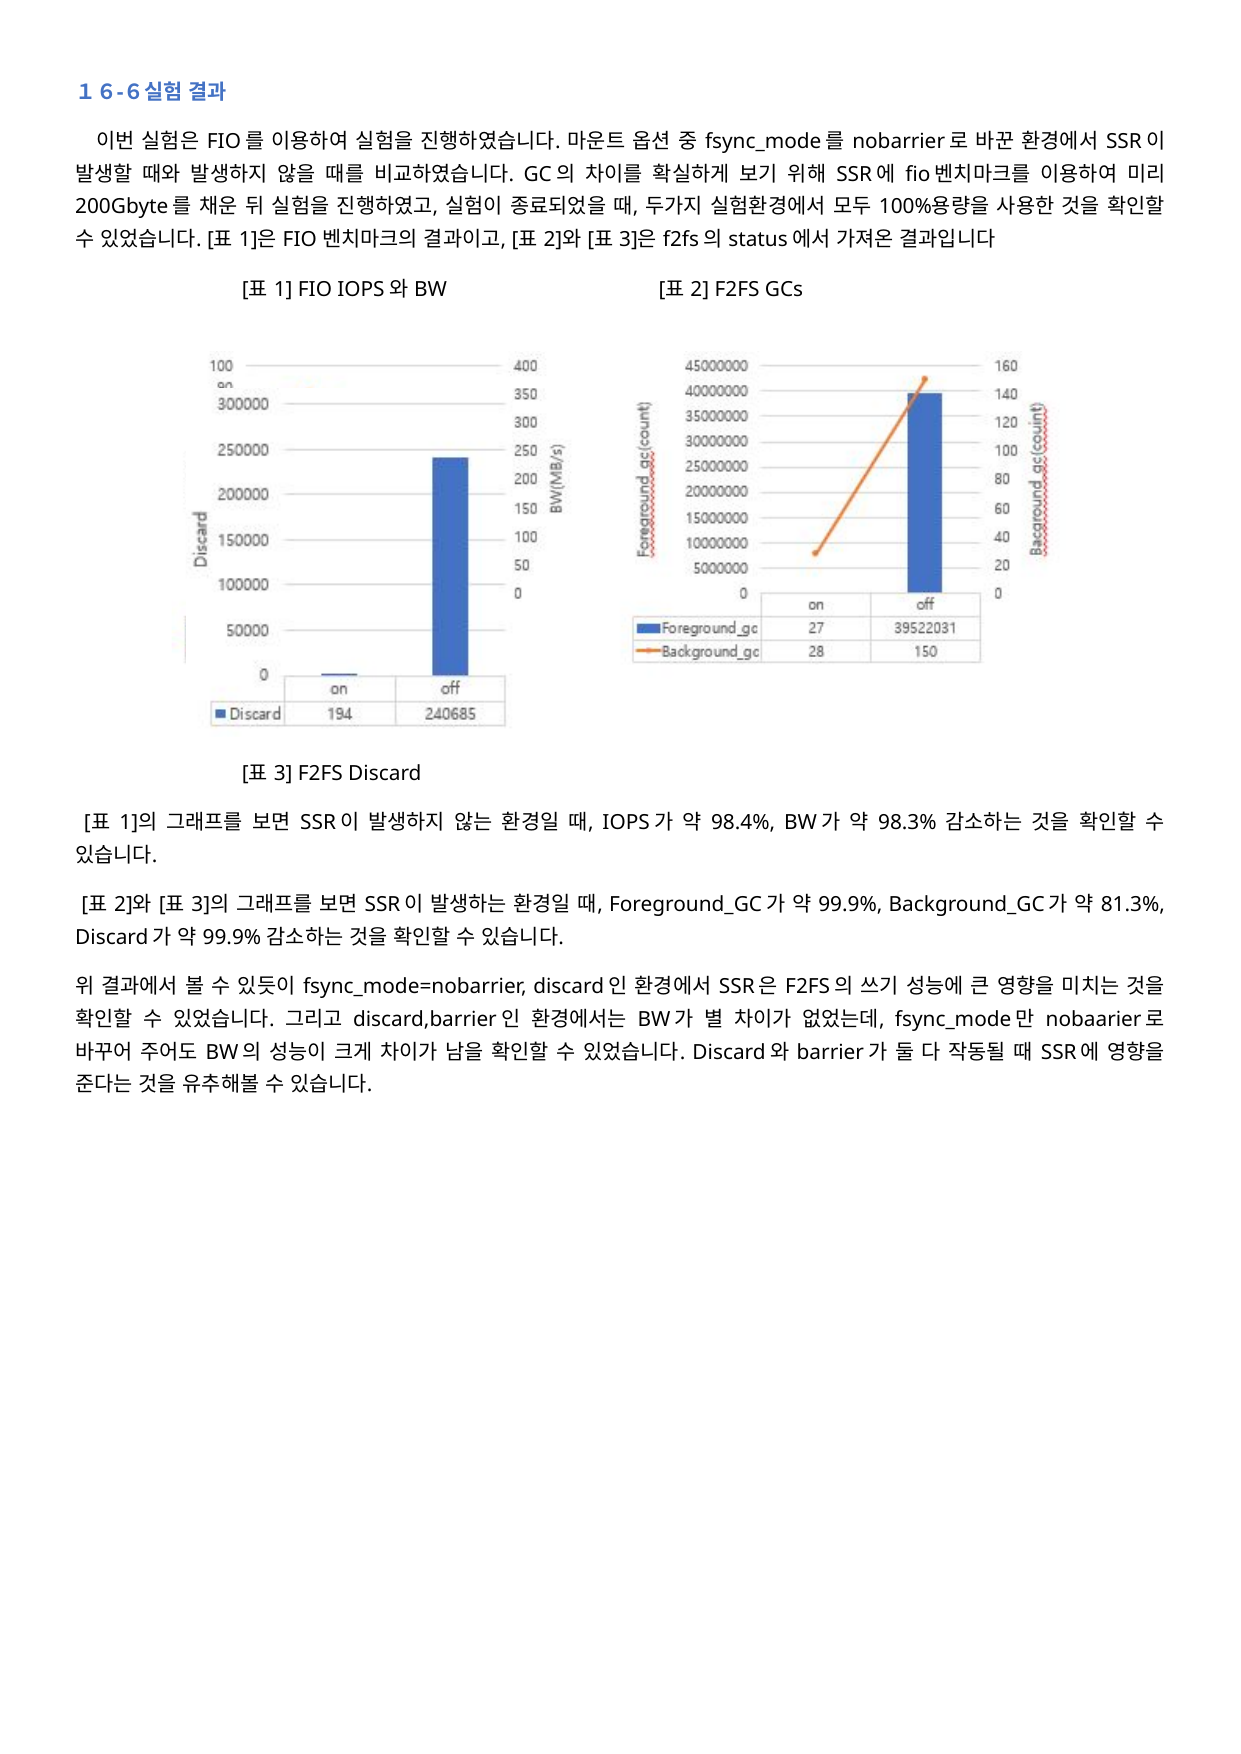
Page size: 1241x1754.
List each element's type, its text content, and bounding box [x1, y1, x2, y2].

picture [171, 351, 1069, 737]
subtitle 실험 결과 [75, 75, 1165, 105]
text [표 1] FIO IOPS와 BW [표 2] F2FS GCs [75, 272, 1165, 302]
text 이번 실험은 FIO를 이용하여 실험을 진행하였습니다. 마운트 옵션 중 fsync_mode를 nobarrier로 바꾼 환경에서 SSR이 발생할 때와 발생하지 않을 때를 비교하였습니다. GC의 차이를 확실하게 보기 위해 SSR에 fio벤치마크를 이용하여 미리 200Gbyte를 채운 뒤 실험을 진행하였고, 실험이 종료되었을 때, 두가지 실험환경에서 모두 100%용량을 사용한 것을 확인할 수 있었습니다. [표 1]은 FIO 벤치마크의 결과이고, [표 2]와 [표 3]은 f2fs의 status에서 가져온 결과입니다 [75, 124, 1165, 253]
text [표 1]의 그래프를 보면 SSR이 발생하지 않는 환경일 때, IOPS가 약 98.4%, BW가 약 98.3% 감소하는 것을 확인할 수 있습니다. [75, 805, 1165, 868]
text 위 결과에서 볼 수 있듯이 fsync_mode=nobarrier, discard인 환경에서 SSR은 F2FS의 쓰기 성능에 큰 영향을 미치는 것을 확인할 수 있었습니다. 그리고 discard,barrier인 환경에서는 BW가 별 차이가 없었는데, fsync_mode만 nobaarier로 바꾸어 주어도 BW의 성능이 크게 차이가 남을 확인할 수 있었습니다. Discard와 barrier가 둘 다 작동될 때 SSR에 영향을 준다는 것을 유추해볼 수 있습니다. [75, 969, 1165, 1098]
text [표 2]와 [표 3]의 그래프를 보면 SSR이 발생하는 환경일 때, Foreground_GC가 약 99.9%, Background_GC가 약 81.3%, Discard가 약 99.9% 감소하는 것을 확인할 수 있습니다. [75, 887, 1165, 951]
